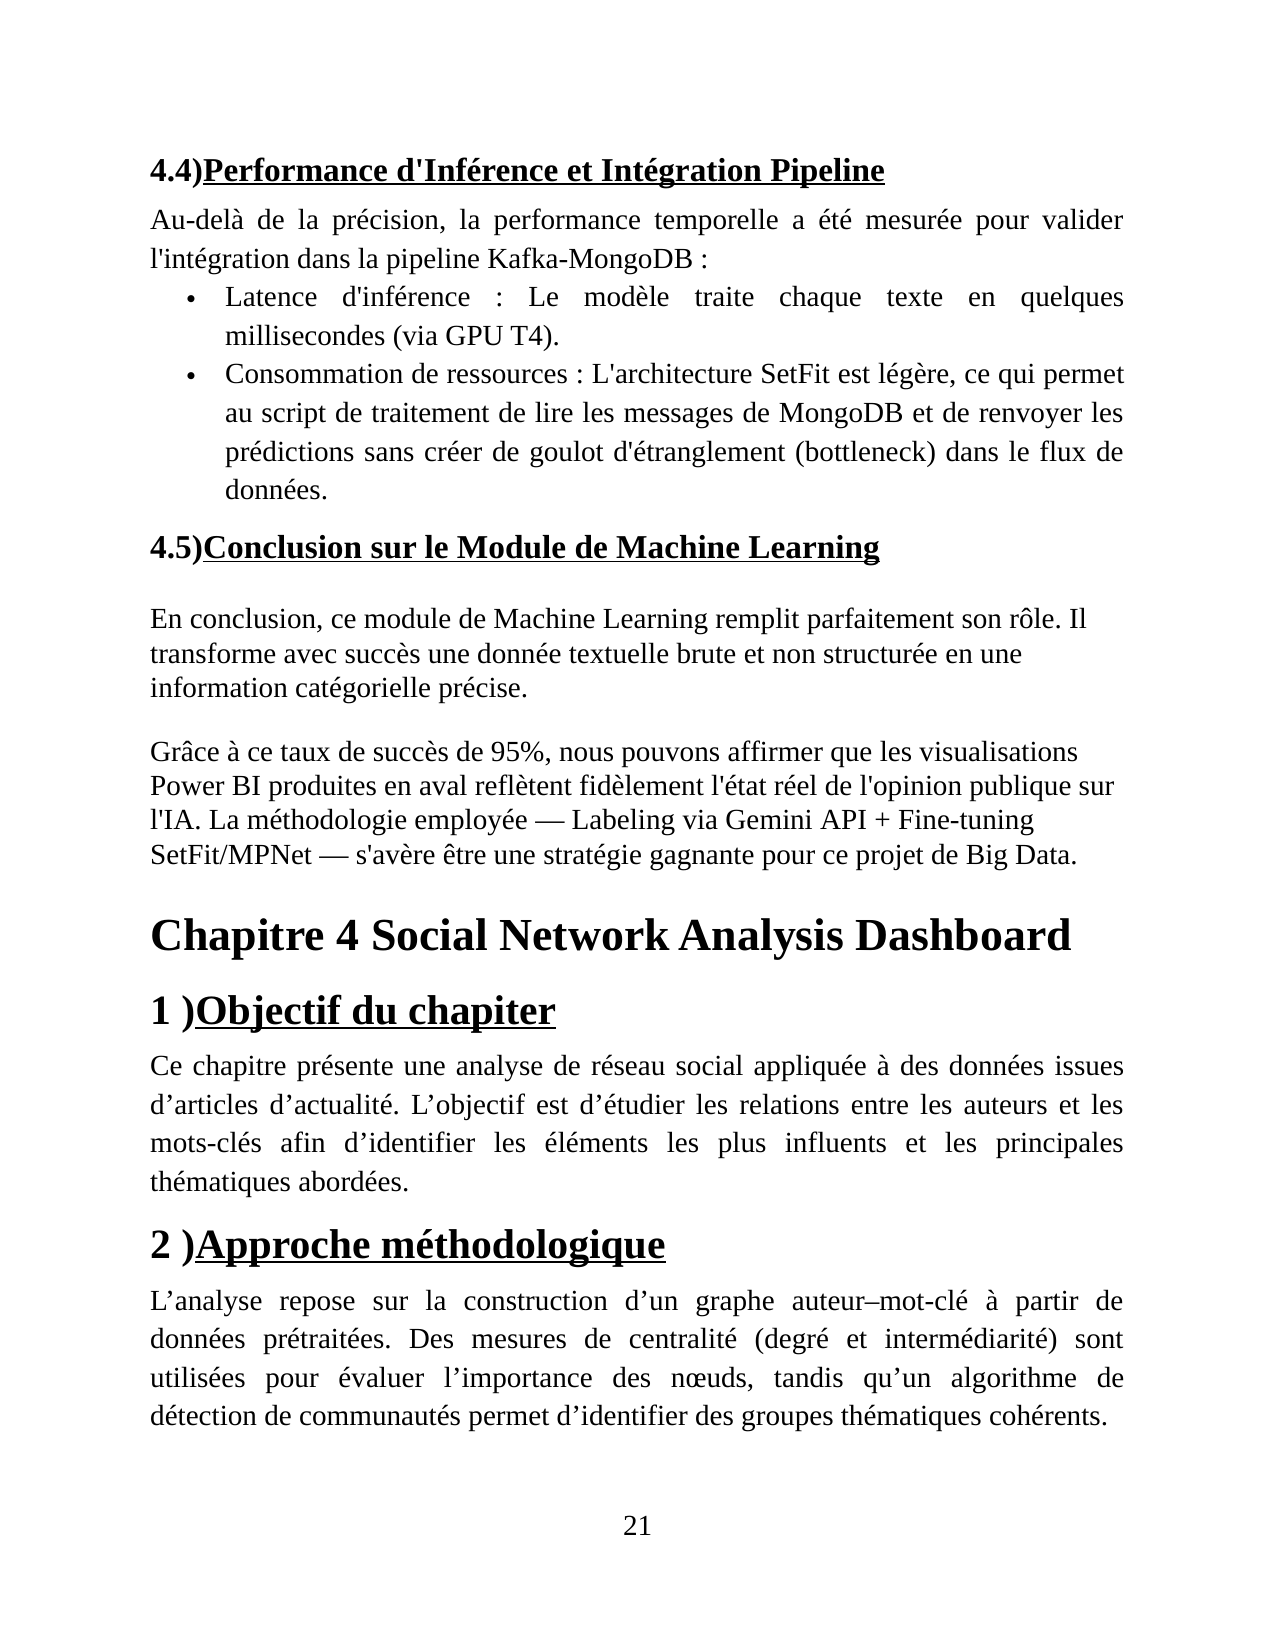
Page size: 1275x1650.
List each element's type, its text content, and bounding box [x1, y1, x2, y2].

subtitle Approche méthodologique [150, 1219, 1125, 1267]
text Ce chapitre présente une analyse de réseau social appliquée à des données issues d’articles d’actualité. L’objectif est d’étudier les relations entre les auteurs et les mots-clés afin d’identifier les éléments les plus influents et les principales thématiques abordées. [150, 1048, 1125, 1198]
text Grâce à ce taux de succès de 95%, nous pouvons affirmer que les visualisations Power BI produites en aval reflètent fidèlement l'état réel de l'opinion publique sur l'IA. La méthodologie employée — Labeling via Gemini API + Fine-tuning SetFit/MPNet — s'avère être une stratégie gagnante pour ce projet de Big Data. [150, 733, 1125, 870]
list Consommation de ressources : L'architecture SetFit est légère, ce qui permet au script de traitement de lire les messages de MongoDB et de renvoyer les prédictions sans créer de goulot d'étranglement (bottleneck) dans le flux de données. [187, 357, 1125, 506]
text L’analyse repose sur la construction d’un graphe auteur–mot-clé à partir de données prétraitées. Des mesures de centralité (degré et intermédiarité) sont utilisées pour évaluer l’importance des nœuds, tandis qu’un algorithme de détection de communautés permet d’identifier des groupes thématiques cohérents. [150, 1283, 1125, 1432]
subtitle Conclusion sur le Module de Machine Learning [150, 527, 1125, 566]
text En conclusion, ce module de Machine Learning remplit parfaitement son rôle. Il transforme avec succès une donnée textuelle brute et non structurée en une information catégorielle précise. [150, 601, 1125, 704]
subtitle Social Network Analysis Dashboard [150, 908, 1125, 961]
text Au-delà de la précision, la performance temporelle a été mesurée pour valider l'intégration dans la pipeline Kafka-MongoDB : [150, 202, 1125, 274]
subtitle Performance d'Inférence et Intégration Pipeline [150, 150, 1125, 188]
subtitle Objectif du chapiter [150, 985, 1125, 1033]
list Latence d'inférence : Le modèle traite chaque texte en quelques millisecondes (via GPU T4). [187, 279, 1125, 352]
